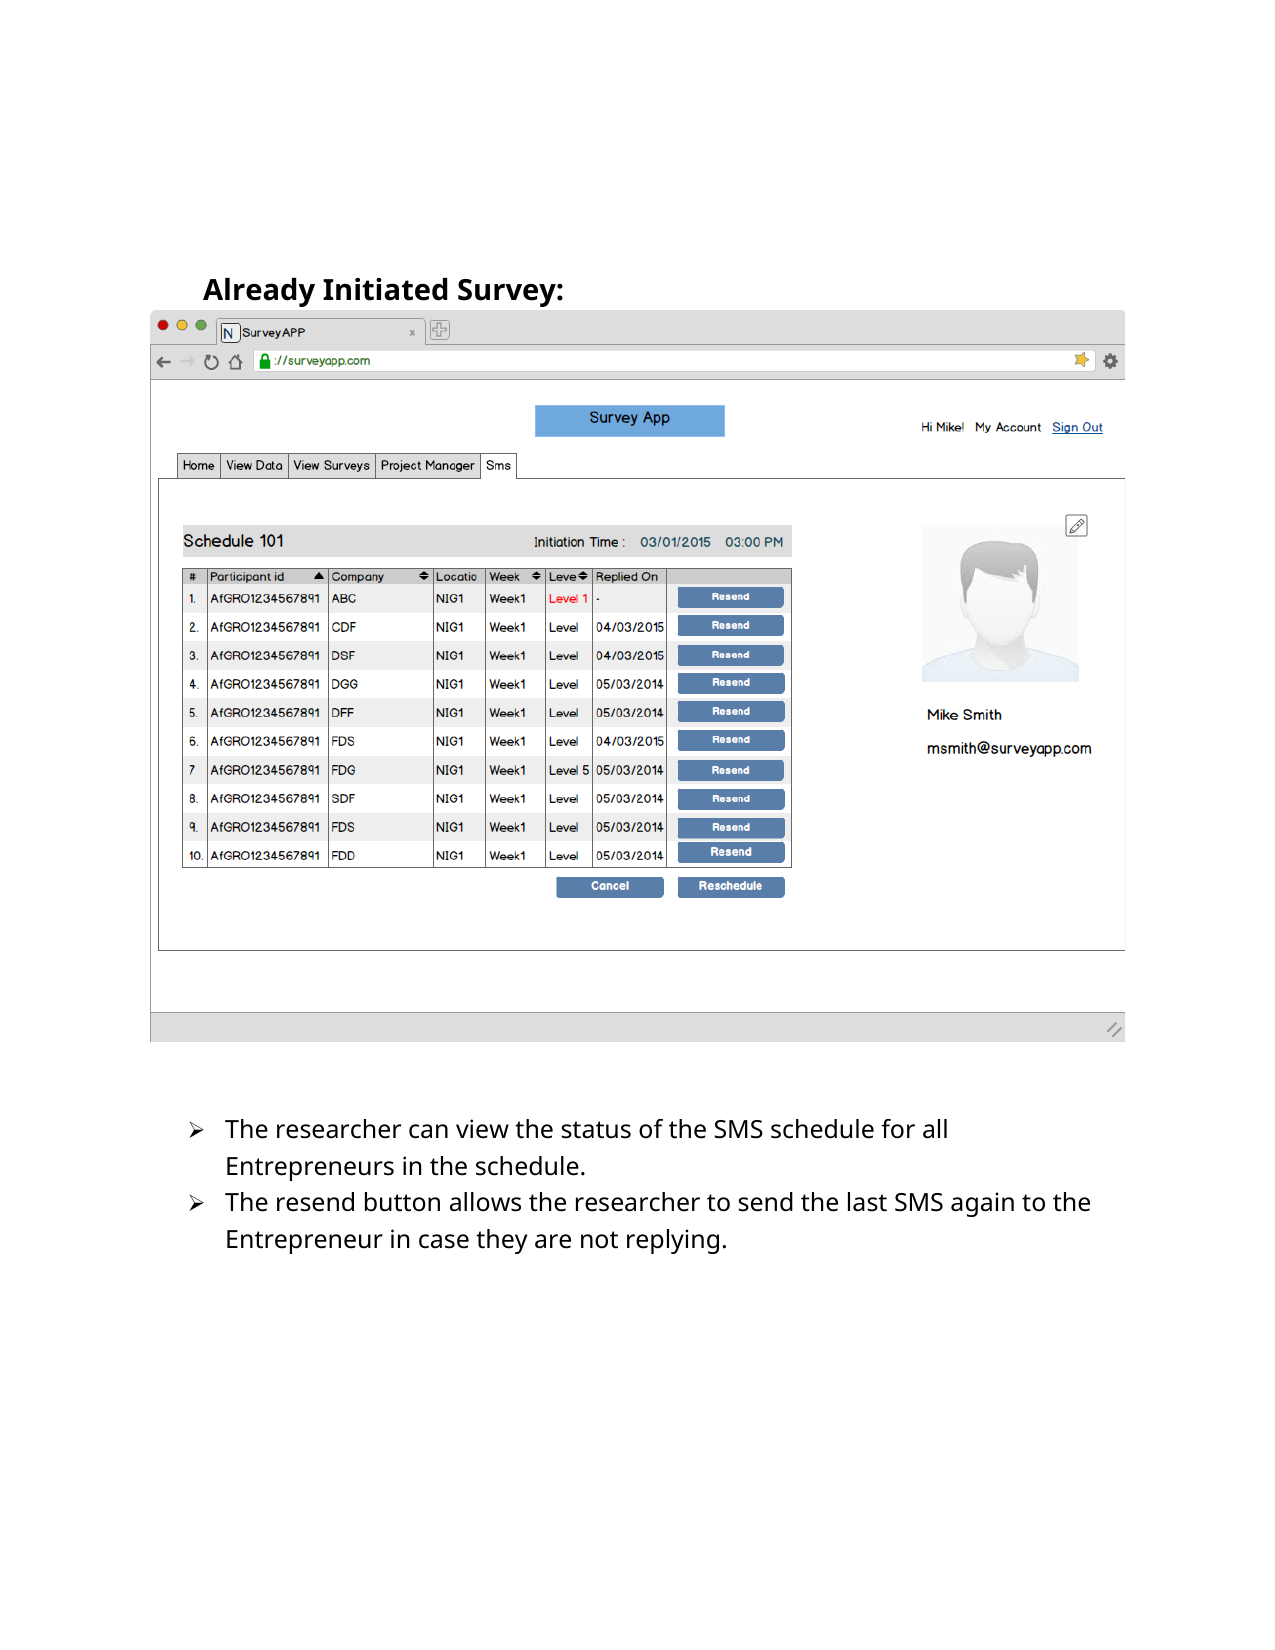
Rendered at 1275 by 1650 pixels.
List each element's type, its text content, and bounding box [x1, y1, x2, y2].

picture [150, 310, 1125, 1042]
text Already Initiated Survey: [150, 269, 1125, 310]
list The researcher can view the status of the SMS schedule for all Entrepreneurs in the schedule. [187, 1111, 1125, 1182]
list The resend button allows the researcher to send the last SMS again to the Entrepreneur in case they are not replying. [187, 1185, 1125, 1256]
